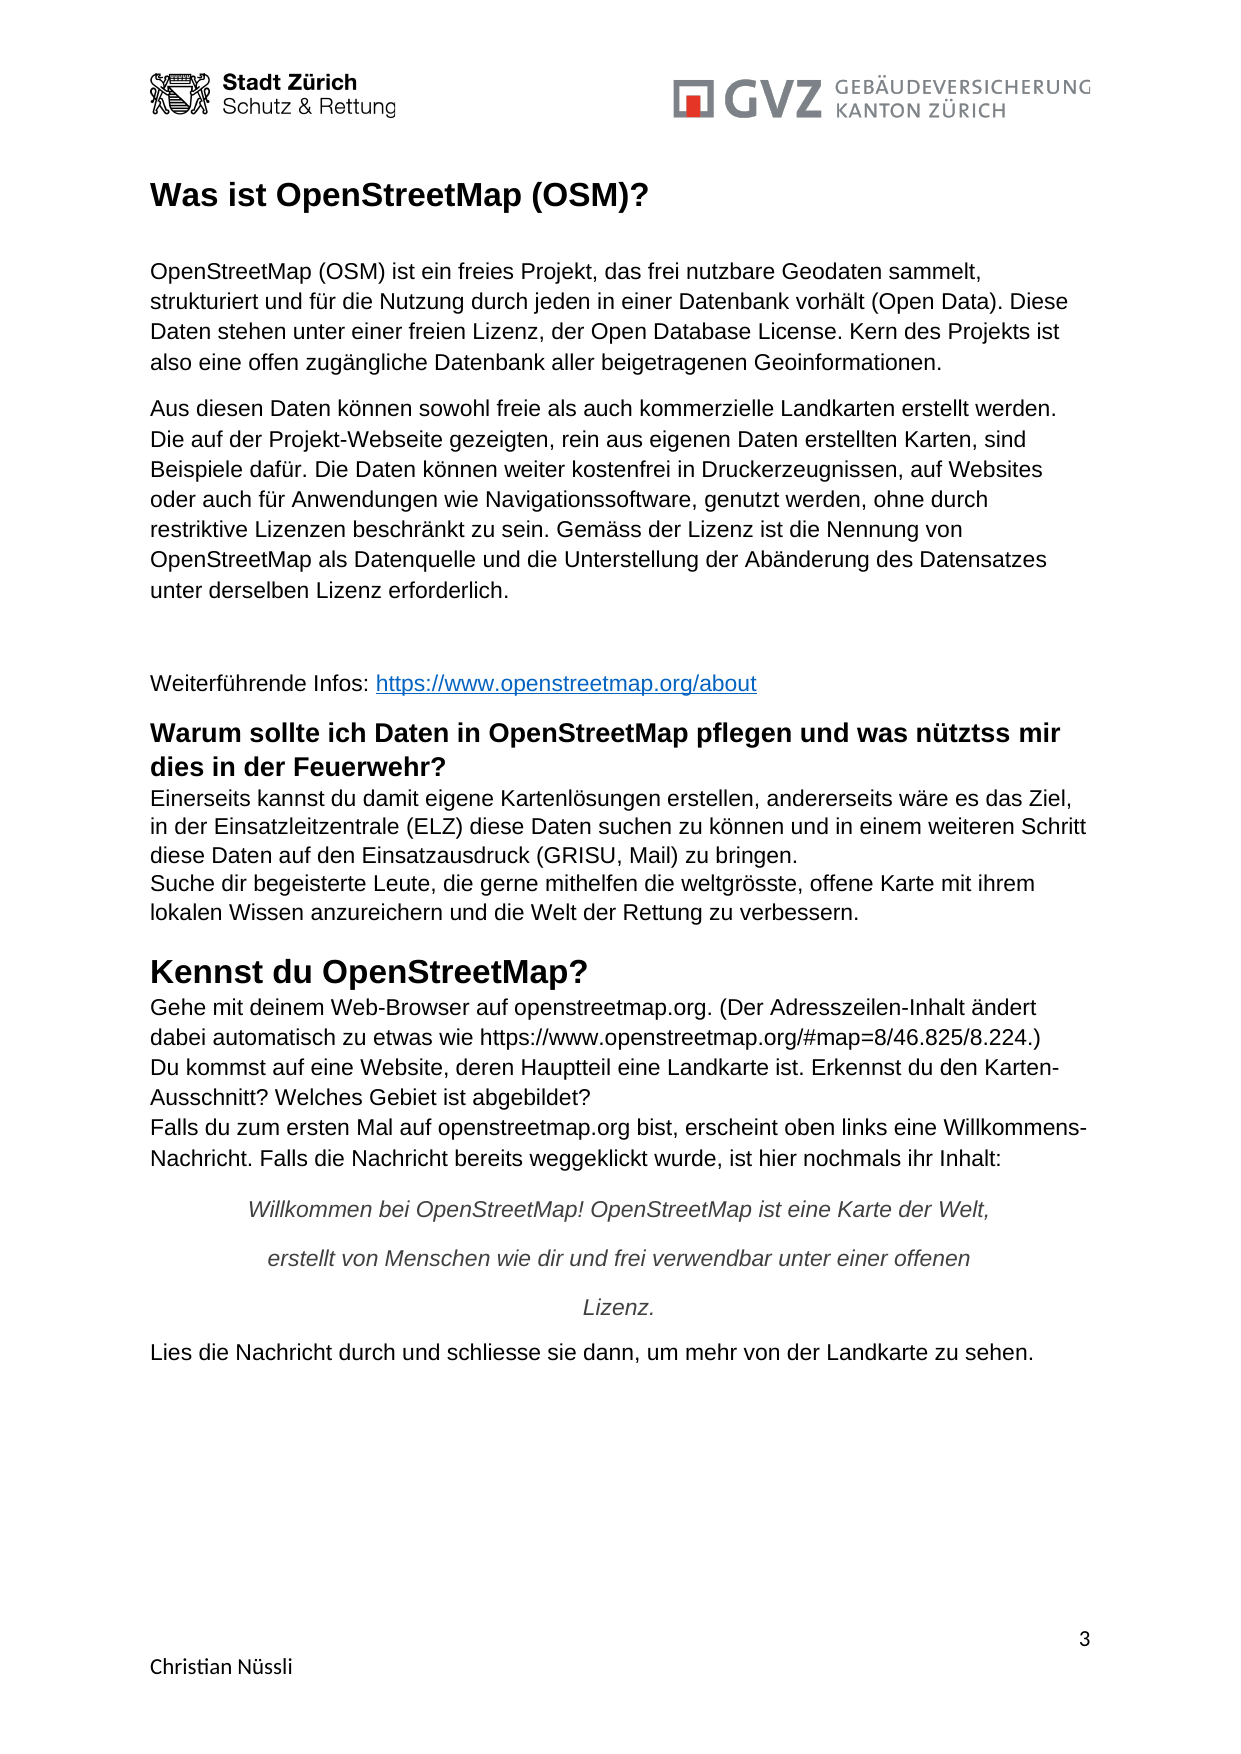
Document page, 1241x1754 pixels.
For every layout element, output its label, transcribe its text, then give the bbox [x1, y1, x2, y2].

subtitle Kennst du OpenStreetMap? [150, 952, 1090, 990]
text Lies die Nachricht durch und schliesse sie dann, um mehr von der Landkarte zu sehen. [150, 1339, 1090, 1366]
text Weiterführende Infos: https://www.openstreetmap.org/about [150, 670, 1090, 697]
text erstellt von Menschen wie dir und frei verwendbar unter einer offenen [240, 1245, 1000, 1271]
picture [673, 75, 1091, 118]
text Aus diesen Daten können sowohl freie als auch kommerzielle Landkarten erstellt werden. Die auf der Projekt-Webseite gezeigten, rein aus eigenen Daten erstellten Karten, sind Beispiele dafür. Die Daten können weiter kostenfrei in Druckerzeugnissen, auf Websites oder auch für Anwendungen wie Navigationssoftware, genutzt werden, ohne durch restriktive Lizenzen beschränkt zu sein. Gemäss der Lizenz ist die Nennung von OpenStreetMap als Datenquelle und die Unterstellung der Abänderung des Datensatzes unter derselben Lizenz erforderlich. [150, 395, 1090, 603]
text Einerseits kannst du damit eigene Kartenlösungen erstellen, andererseits wäre es das Ziel, in der Einsatzleitzentrale (ELZ) diese Daten suchen zu können und in einem weiteren Schritt diese Daten auf den Einsatzausdruck (GRISU, Mail) zu bringen. Suche dir begeisterte Leute, die gerne mithelfen die weltgrösste, offene Karte mit ihrem lokalen Wissen anzureichern und die Welt der Rettung zu verbessern. [150, 785, 1090, 925]
picture [150, 73, 396, 118]
text Lizenz. [240, 1294, 1000, 1320]
text OpenStreetMap (OSM) ist ein freies Projekt, das frei nutzbare Geodaten sammelt, strukturiert und für die Nutzung durch jeden in einer Datenbank vorhält (Open Data). Diese Daten stehen unter einer freien Lizenz, der Open Database License. Kern des Projekts ist also eine offen zugängliche Datenbank aller beigetragenen Geoinformationen. [150, 258, 1090, 375]
subtitle Warum sollte ich Daten in OpenStreetMap pflegen und was nütztss mir dies in der Feuerwehr? [150, 717, 1090, 782]
subtitle Was ist OpenStreetMap (OSM)? [150, 175, 1090, 255]
text Willkommen bei OpenStreetMap! OpenStreetMap ist eine Karte der Welt, [240, 1196, 1000, 1222]
text Gehe mit deinem Web-Browser auf openstreetmap.org. (Der Adresszeilen-Inhalt ändert dabei automatisch zu etwas wie https://www.openstreetmap.org/#map=8/46.825/8.224.) Du kommst auf eine Website, deren Hauptteil eine Landkarte ist. Erkennst du den Karten- Ausschnitt? Welches Gebiet ist abgebildet? Falls du zum ersten Mal auf openstreetmap.org bist, erscheint oben links eine Willkommens-Nachricht. Falls die Nachricht bereits weggeklickt wurde, ist hier nochmals ihr Inhalt: [150, 993, 1090, 1171]
